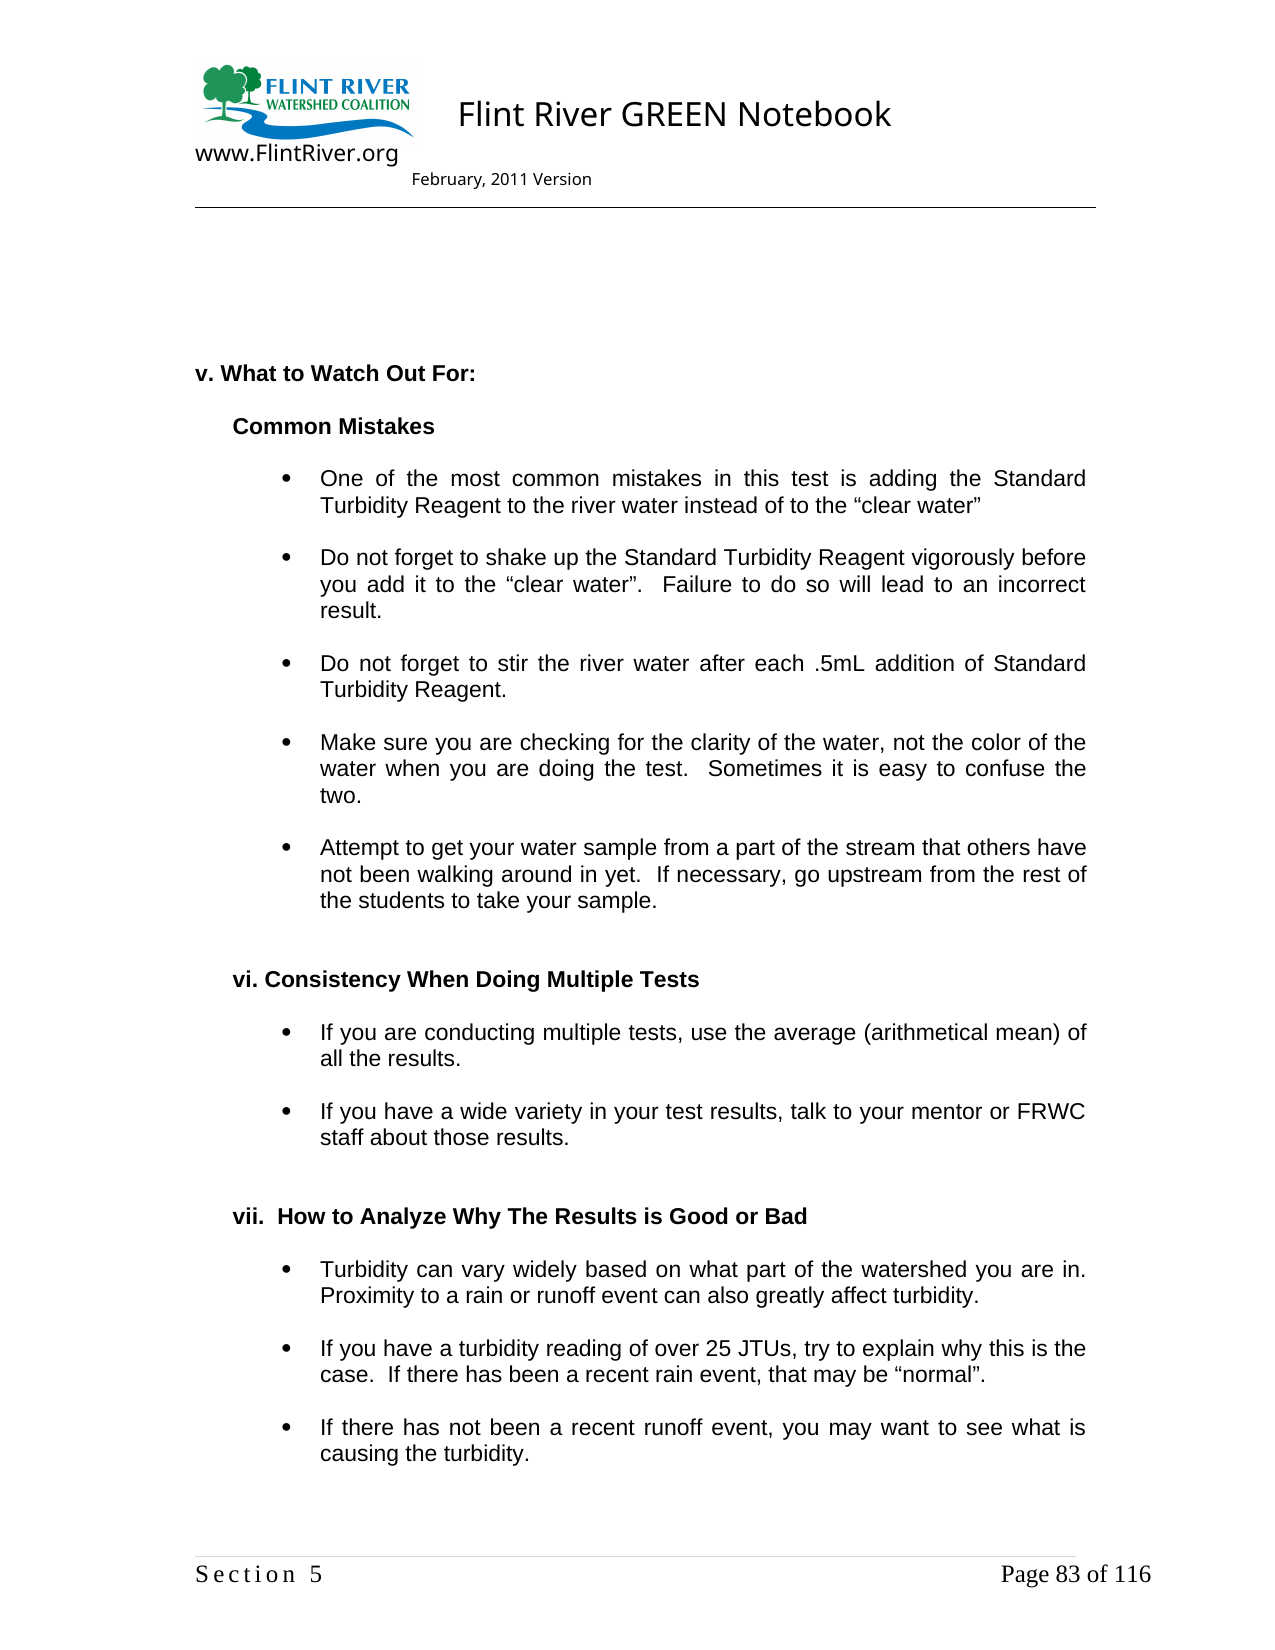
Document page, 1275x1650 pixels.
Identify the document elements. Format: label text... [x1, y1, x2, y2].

text Common Mistakes [232, 413, 1087, 439]
list Turbidity can vary widely based on what part of the watershed you are in. Proximity to a rain or runoff event can also greatly affect turbidity. [282, 1256, 1087, 1309]
list If you are conducting multiple tests, use the average (arithmetical mean) of all the results. [282, 1019, 1087, 1071]
text vii. How to Analyze Why The Results is Good or Bad [232, 1203, 1087, 1229]
list Do not forget to stir the river water after each .5mL addition of Standard Turbidity Reagent. [282, 650, 1087, 702]
list Make sure you are checking for the clarity of the water, not the color of the water when you are doing the test. Sometimes it is easy to confuse the two. [282, 729, 1087, 808]
picture [195, 56, 421, 147]
list If there has not been a recent runoff event, you may want to see what is causing the turbidity. [282, 1414, 1087, 1467]
list If you have a wide variety in your test results, talk to your mentor or FRWC staff about those results. [282, 1098, 1087, 1151]
list Attempt to get your water sample from a part of the stream that others have not been walking around in yet. If necessary, go upstream from the rest of the students to take your sample. [282, 834, 1087, 913]
text vi. Consistency When Doing Multiple Tests [232, 966, 1087, 992]
text v. What to Watch Out For: [195, 360, 1087, 386]
list If you have a turbidity reading of over 25 JTUs, try to explain why this is the case. If there has been a recent rain event, that may be “normal”. [282, 1335, 1087, 1388]
list One of the most common mistakes in this test is adding the Standard Turbidity Reagent to the river water instead of to the “clear water” [282, 465, 1087, 518]
list Do not forget to shake up the Standard Turbidity Reagent vigorously before you add it to the “clear water”. Failure to do so will lead to an incorrect result. [282, 544, 1087, 623]
